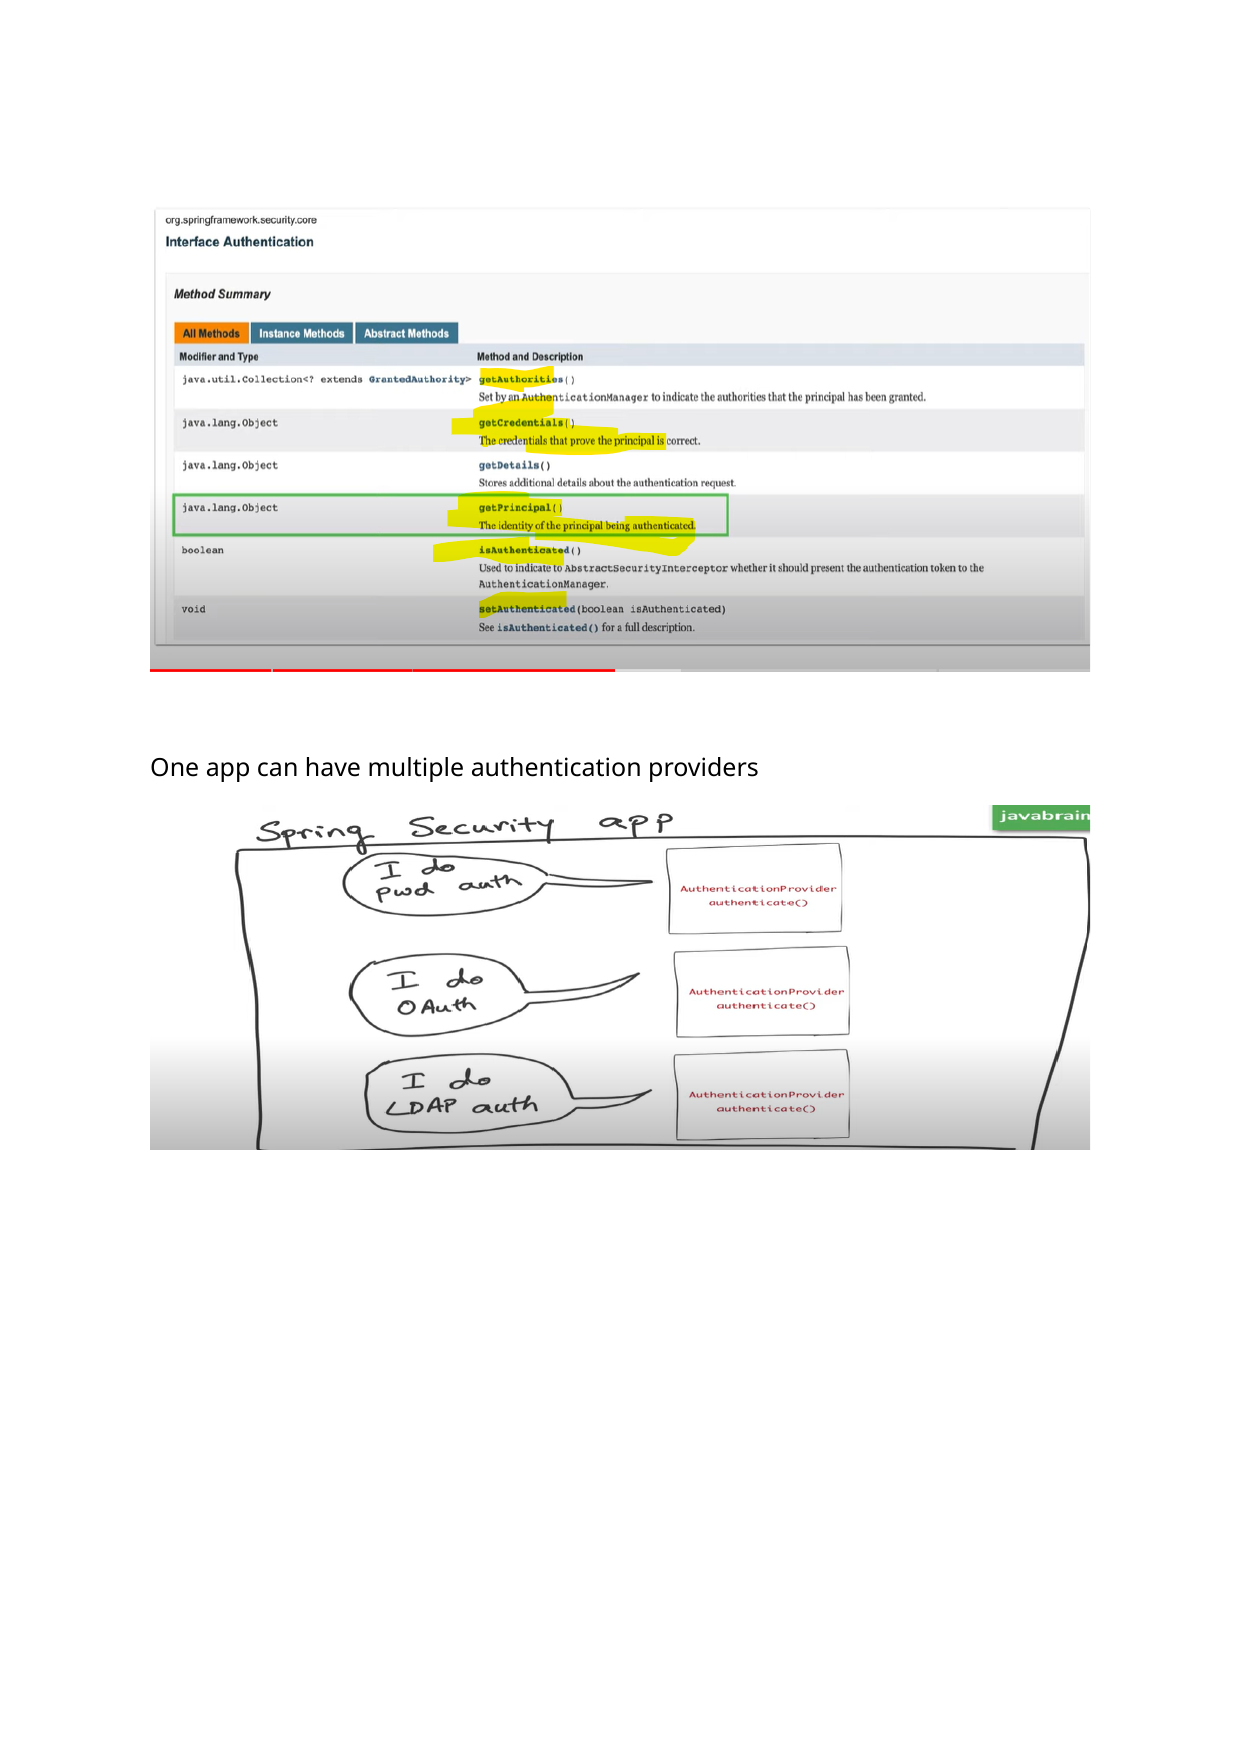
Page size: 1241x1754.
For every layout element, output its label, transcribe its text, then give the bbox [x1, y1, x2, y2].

picture [150, 205, 1091, 672]
text One app can have multiple authentication providers [150, 749, 1090, 783]
picture [150, 805, 1091, 1150]
